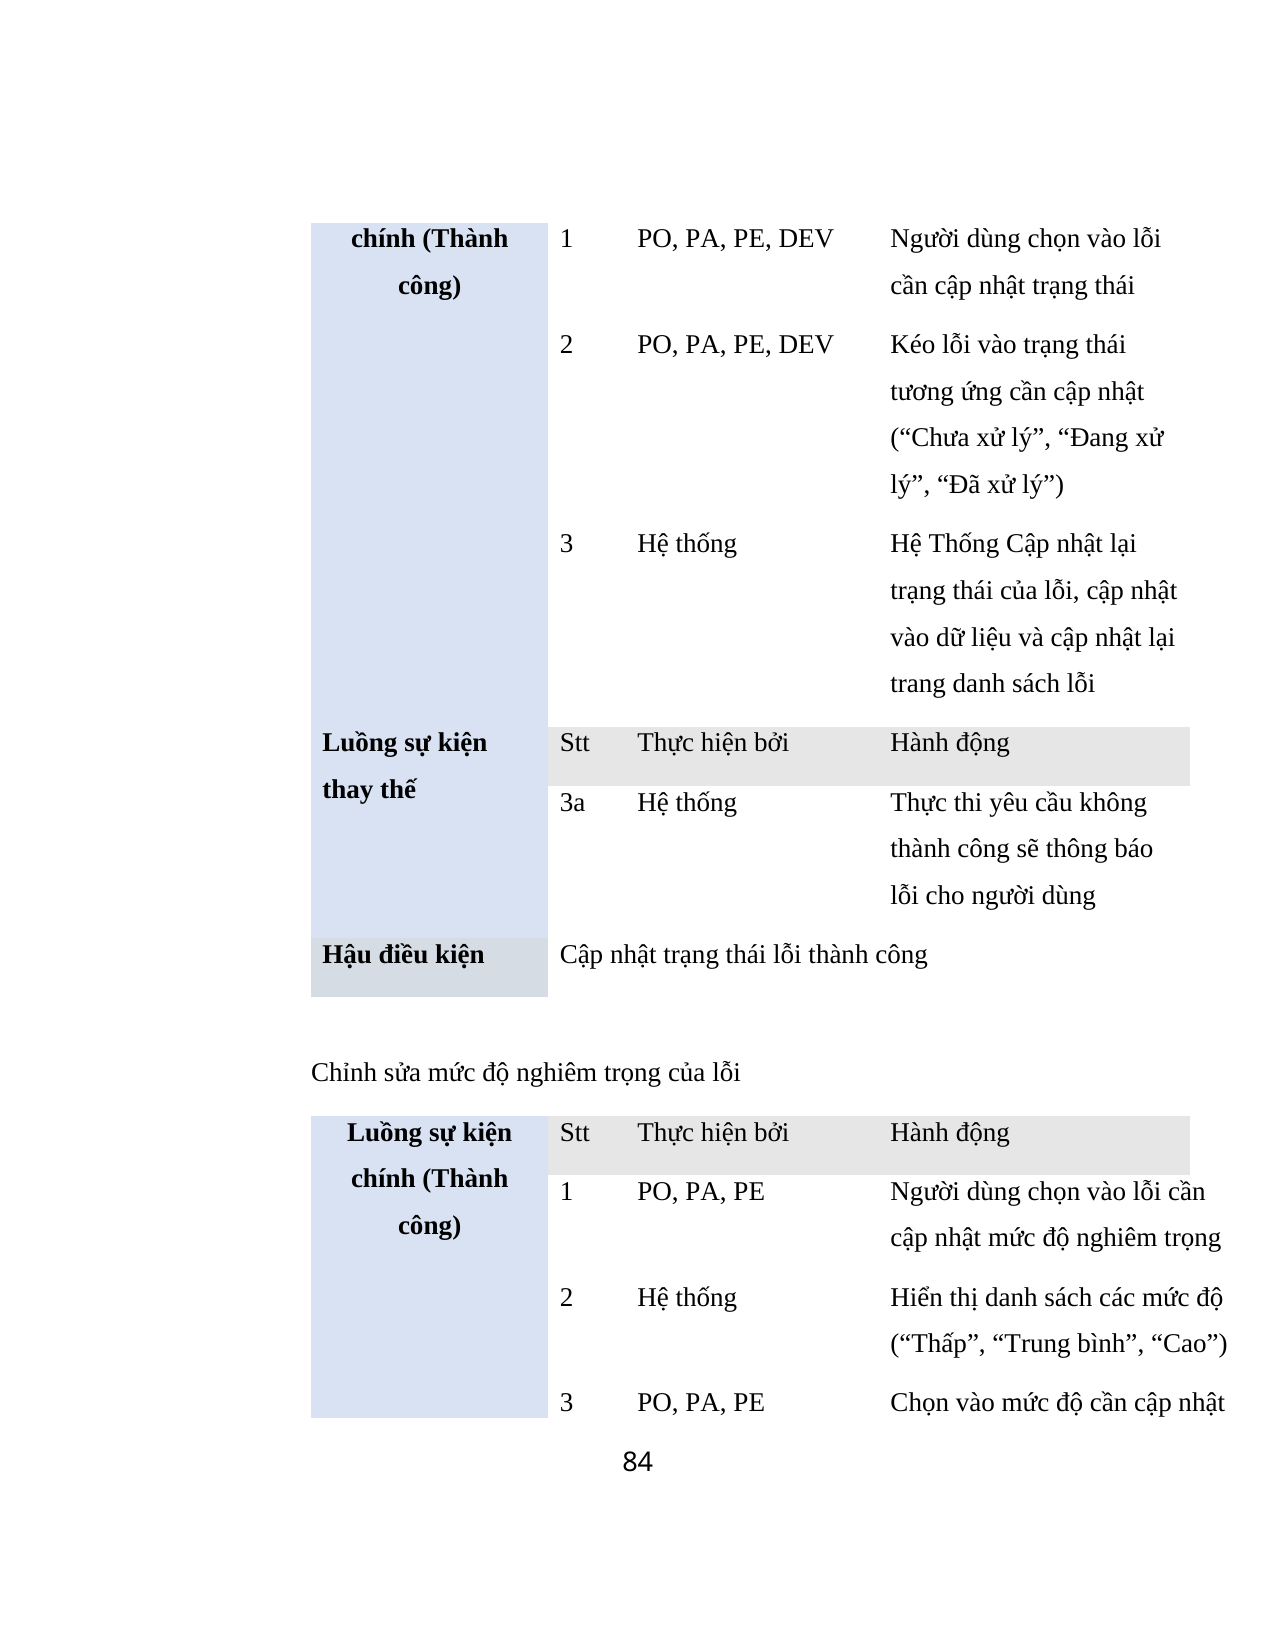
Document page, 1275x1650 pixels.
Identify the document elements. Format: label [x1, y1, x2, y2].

table_cell [300, 223, 1190, 1418]
